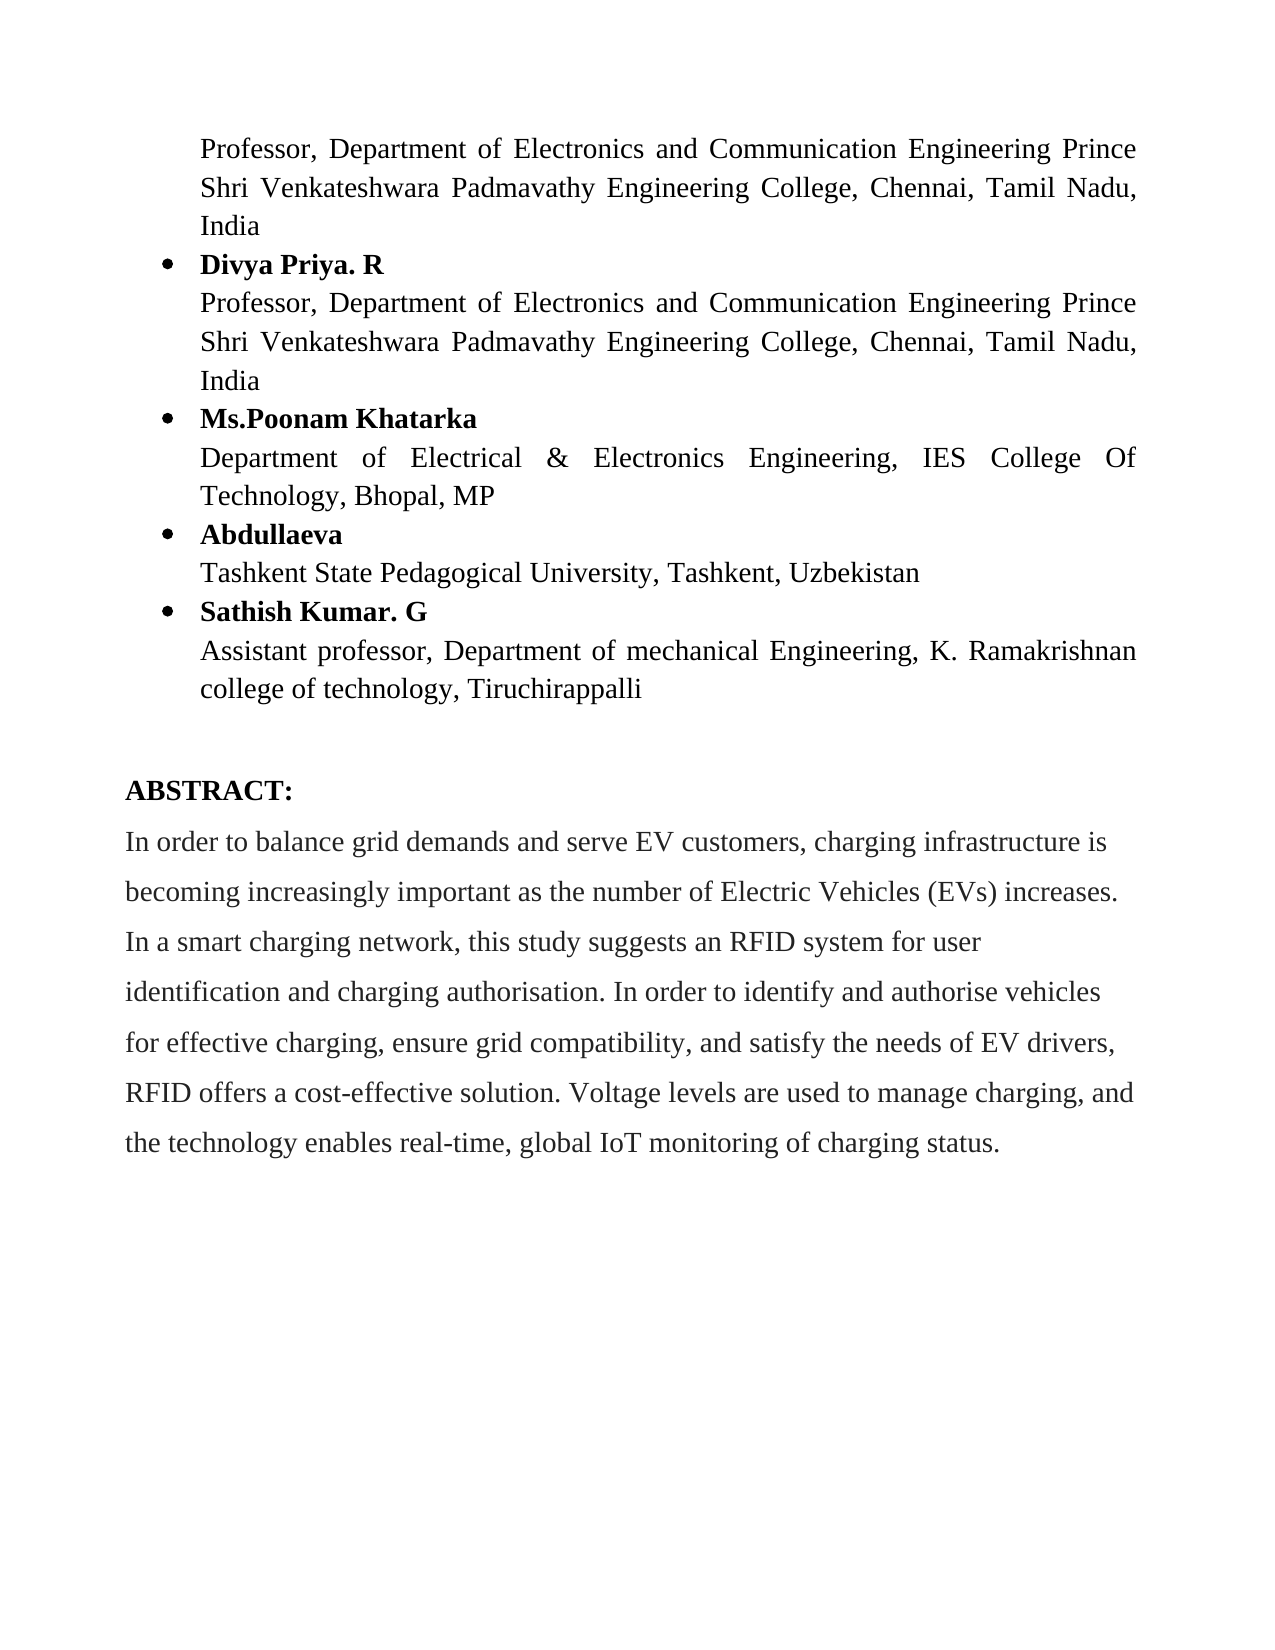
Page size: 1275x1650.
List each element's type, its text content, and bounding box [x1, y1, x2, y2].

list Assistant professor, Department of mechanical Engineering, K. Ramakrishnan college of technology, Tiruchirappalli [200, 633, 1137, 705]
list Divya Priya. R [162, 247, 1137, 281]
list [200, 131, 1137, 242]
list Sathish Kumar. G [162, 594, 1137, 628]
list Department of Electrical & Electronics Engineering, IES College Of Technology, Bhopal, MP [200, 440, 1137, 512]
text ABSTRACT: [125, 773, 1137, 807]
text In order to balance grid demands and serve EV customers, charging infrastructure is becoming increasingly important as the number of Electric Vehicles (EVs) increases. In a smart charging network, this study suggests an RFID system for user identification and charging authorisation. In order to identify and authorise vehicles for effective charging, ensure grid compatibility, and satisfy the needs of EV drivers, RFID offers a cost-effective solution. Voltage levels are used to manage charging, and the technology enables real-time, global IoT monitoring of charging status. [125, 824, 1137, 1159]
list Tashkent State Pedagogical University, Tashkent, Uzbekistan [200, 556, 1137, 589]
list Abdullaeva [162, 517, 1137, 551]
list Ms.Poonam Khatarka [162, 401, 1137, 435]
